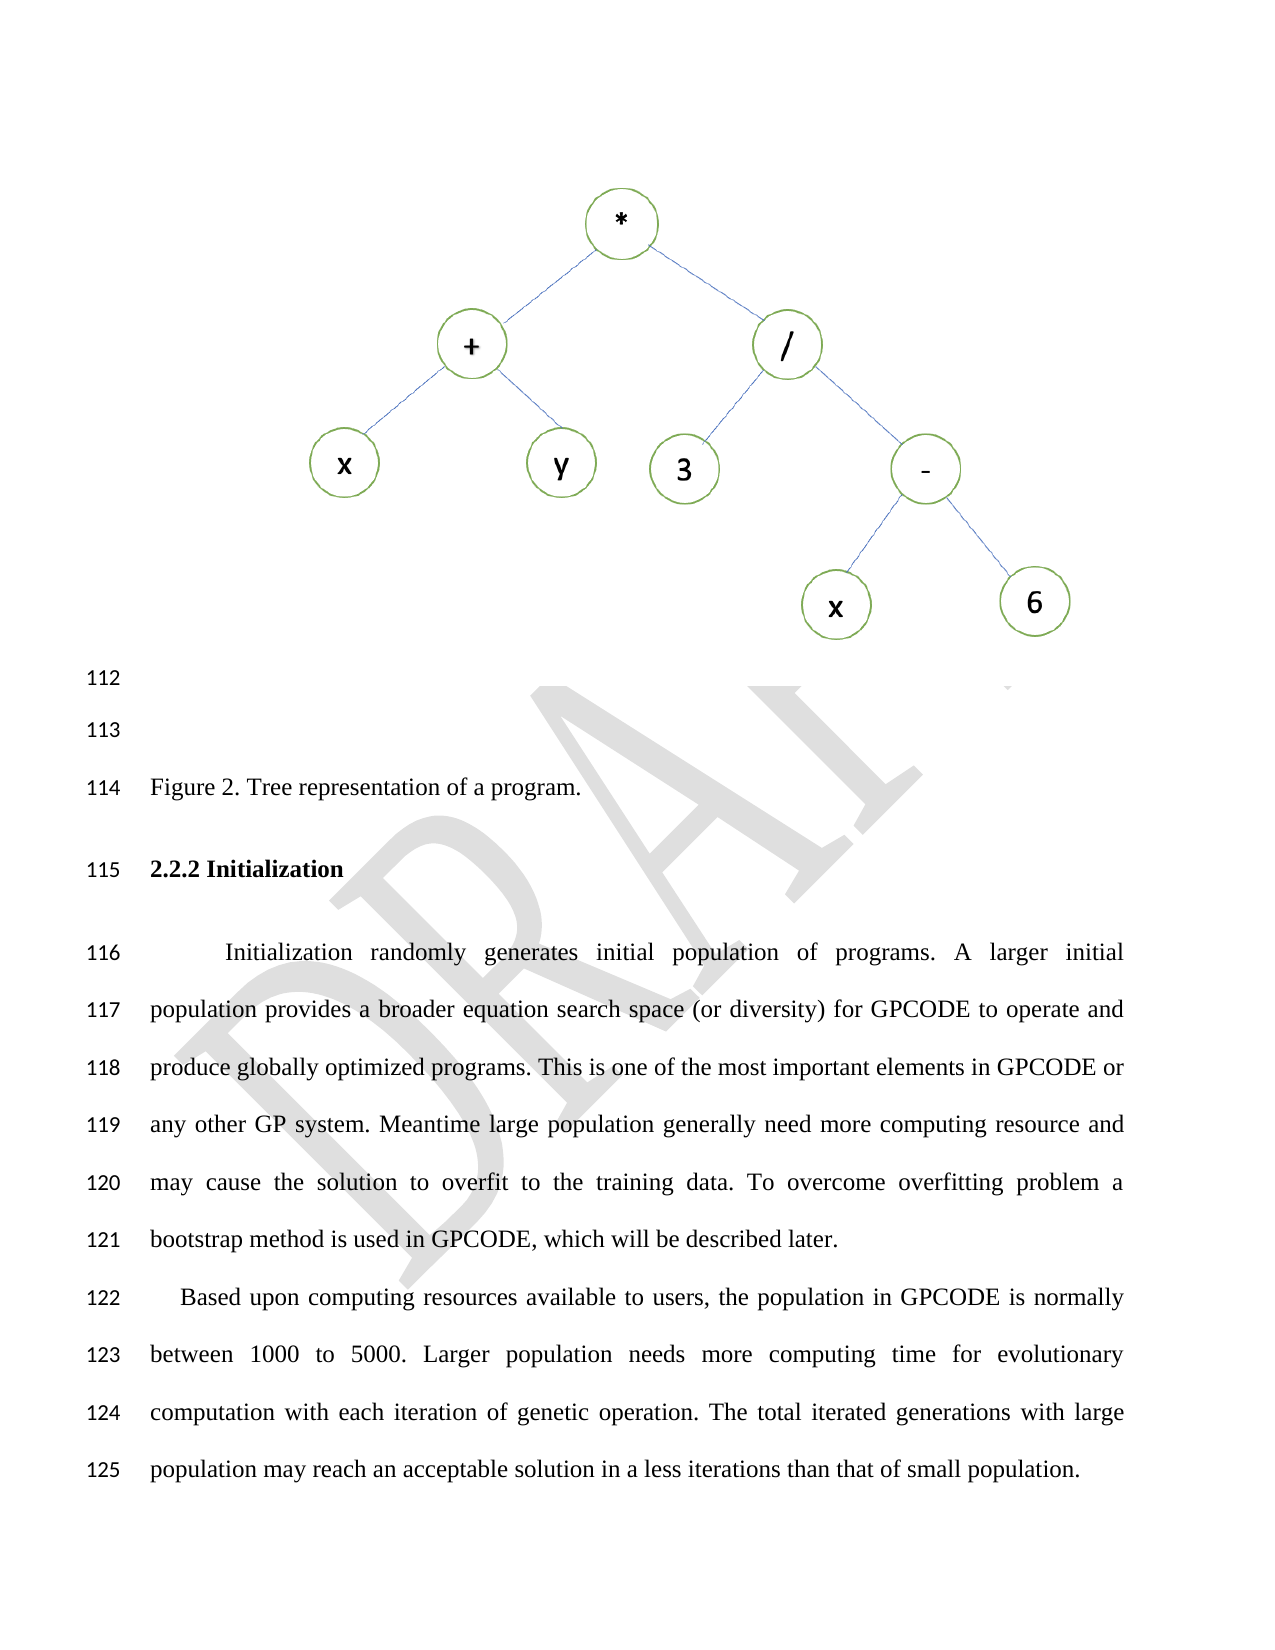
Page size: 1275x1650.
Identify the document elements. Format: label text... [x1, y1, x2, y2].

picture [180, 150, 1155, 686]
text 2.2.2 Initialization [150, 854, 1125, 883]
text Figure 2. Tree representation of a program. [150, 772, 1125, 800]
text Initialization randomly generates initial population of programs. A larger initial population provides a broader equation search space (or diversity) for GPCODE to operate and produce globally optimized programs. This is one of the most important elements in GPCODE or any other GP system. Meantime large population generally need more computing resource and may cause the solution to overfit to the training data. To overcome overfitting problem a bootstrap method is used in GPCODE, which will be described later. [150, 937, 1125, 1253]
text Based upon computing resources available to users, the population in GPCODE is normally between 1000 to 5000. Larger population needs more computing time for evolutionary computation with each iteration of genetic operation. The total iterated generations with large population may reach an acceptable solution in a less iterations than that of small population. [150, 1282, 1125, 1483]
